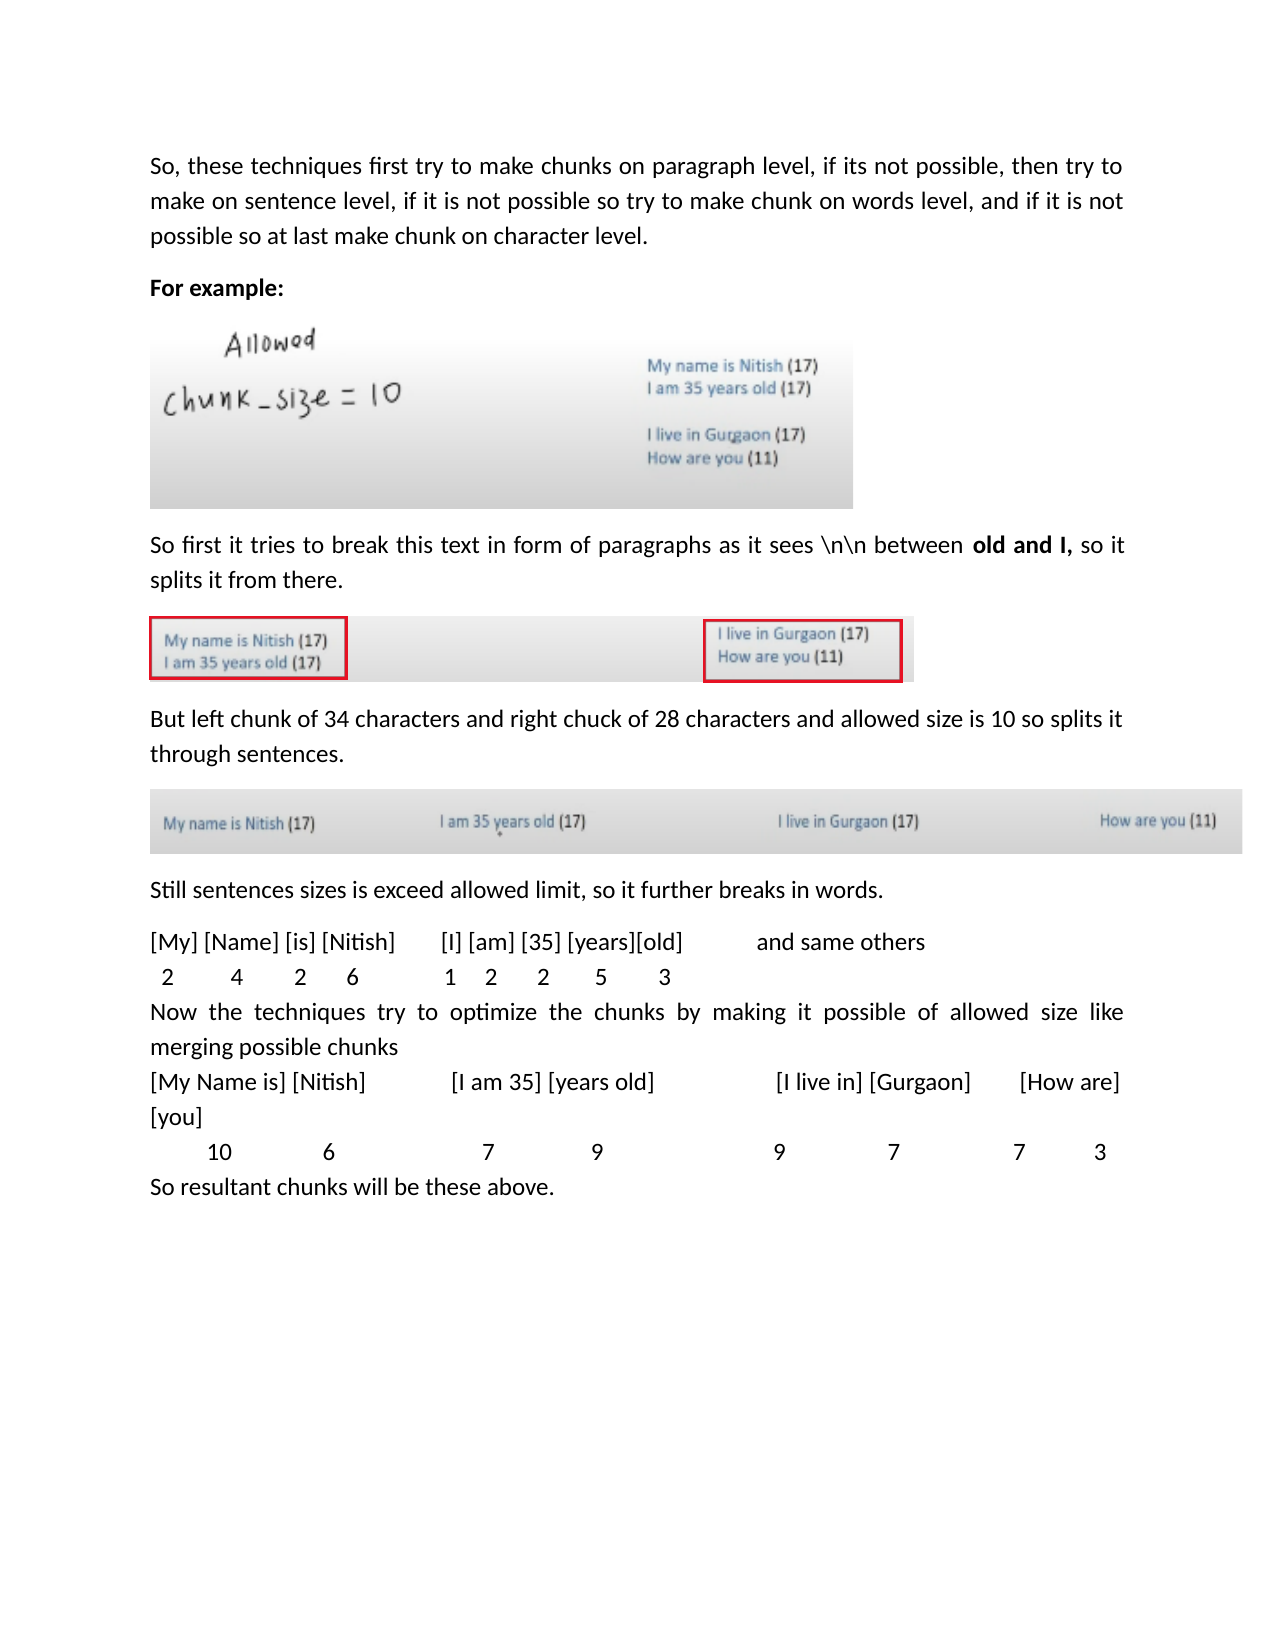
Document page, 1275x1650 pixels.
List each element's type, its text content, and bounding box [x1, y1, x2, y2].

text [My] [Name] [is] [Nitish] [I] [am] [35] [years][old] and same others [150, 926, 1125, 957]
text [My Name is] [Nitish] [I am 35] [years old] [I live in] [Gurgaon] [How are][you] [150, 1066, 1125, 1132]
text So, these techniques first try to make chunks on paragraph level, if its not possible, then try to make on sentence level, if it is not possible so try to make chunk on words level, and if it is not possible so at last make chunk on character level. [150, 150, 1125, 251]
picture [149, 616, 914, 683]
text 10 6 7 9 9 7 7 3 [150, 1136, 1125, 1167]
text But left chunk of 34 characters and right chuck of 28 characters and allowed size is 10 so splits it through sentences. [150, 703, 1125, 768]
picture [150, 789, 1243, 854]
text So resultant chunks will be these above. [150, 1171, 1125, 1202]
text Now the techniques try to optimize the chunks by making it possible of allowed size like merging possible chunks [150, 996, 1125, 1062]
text For example: [150, 272, 1125, 302]
text Still sentences sizes is exceed allowed limit, so it further breaks in words. [150, 874, 1125, 905]
text So first it tries to break this text in form of paragraphs as it sees \n\n between old and I, so it splits it from there. [150, 529, 1125, 595]
text 2 4 2 6 1 2 2 5 3 [150, 961, 1125, 992]
picture [150, 323, 854, 509]
